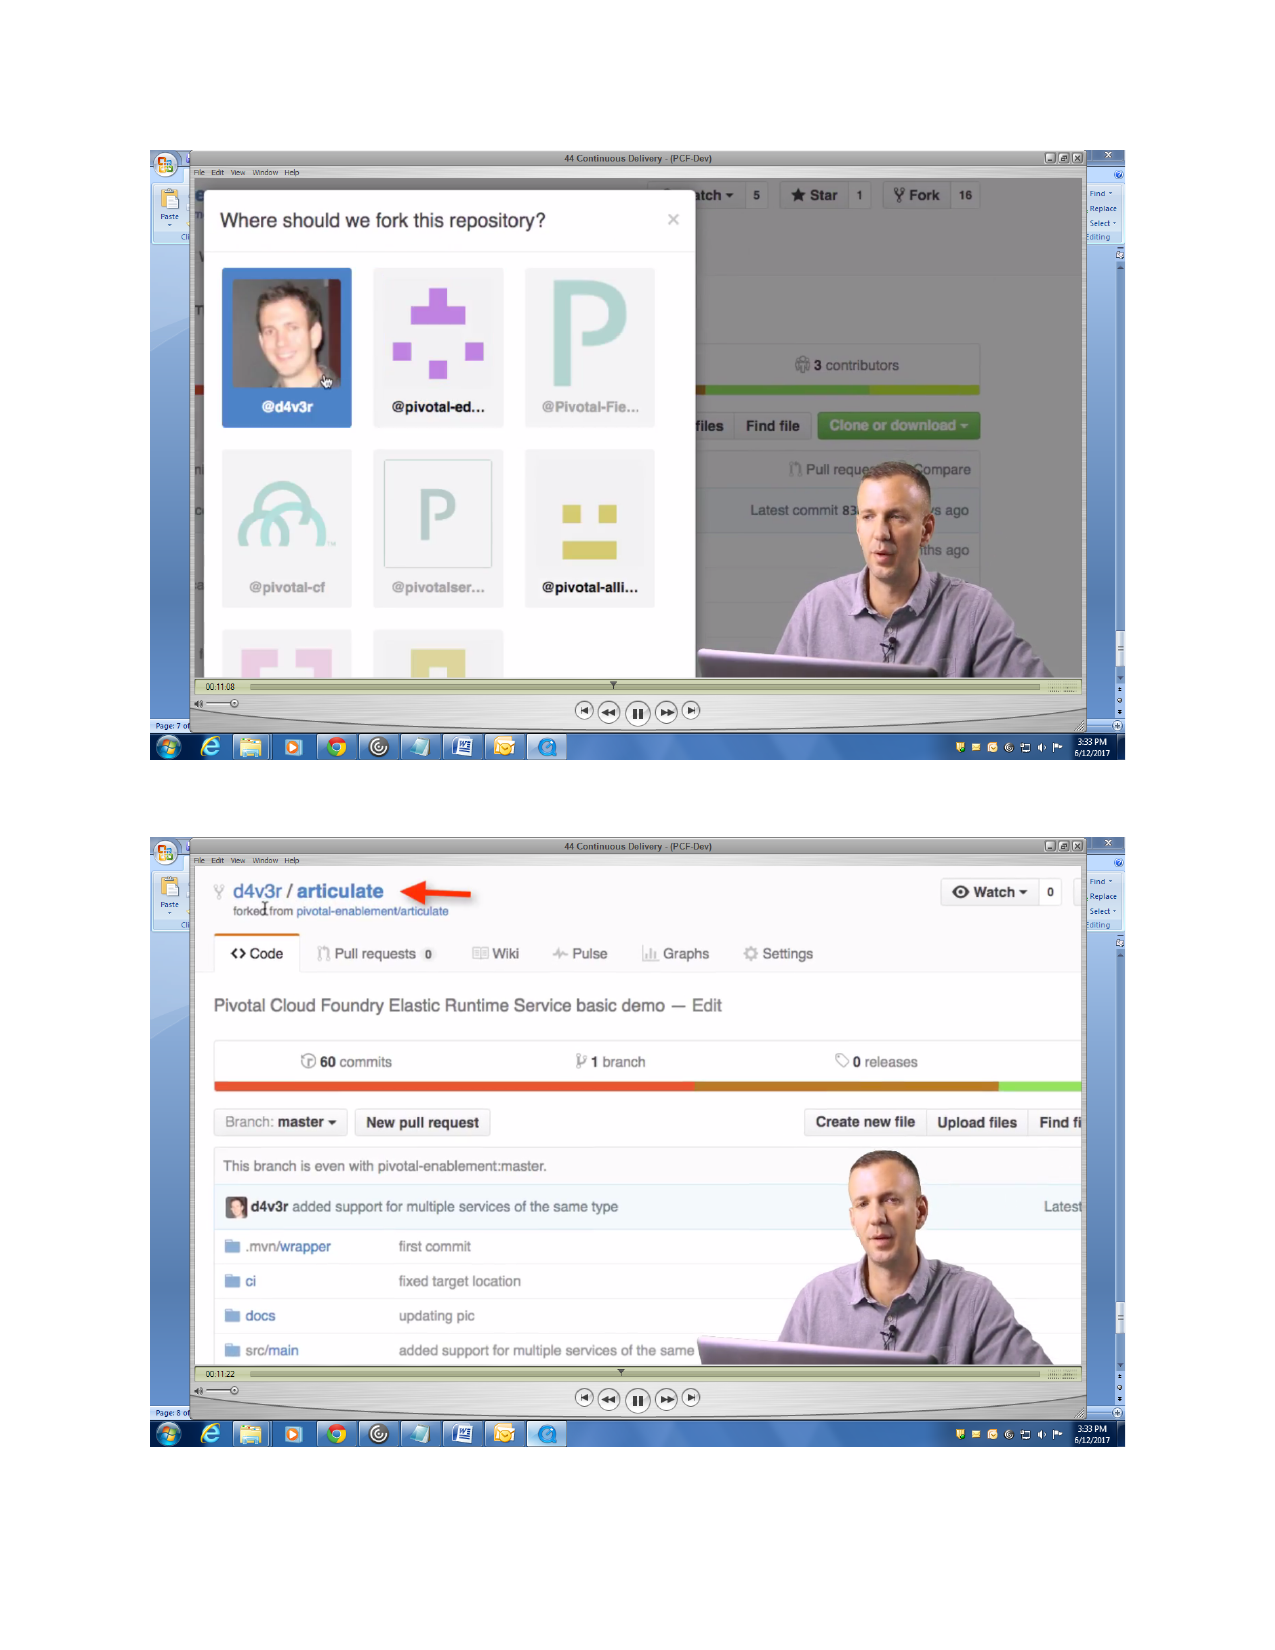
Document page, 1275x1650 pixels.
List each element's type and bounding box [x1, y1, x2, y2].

picture [150, 837, 1125, 1447]
picture [150, 150, 1125, 760]
